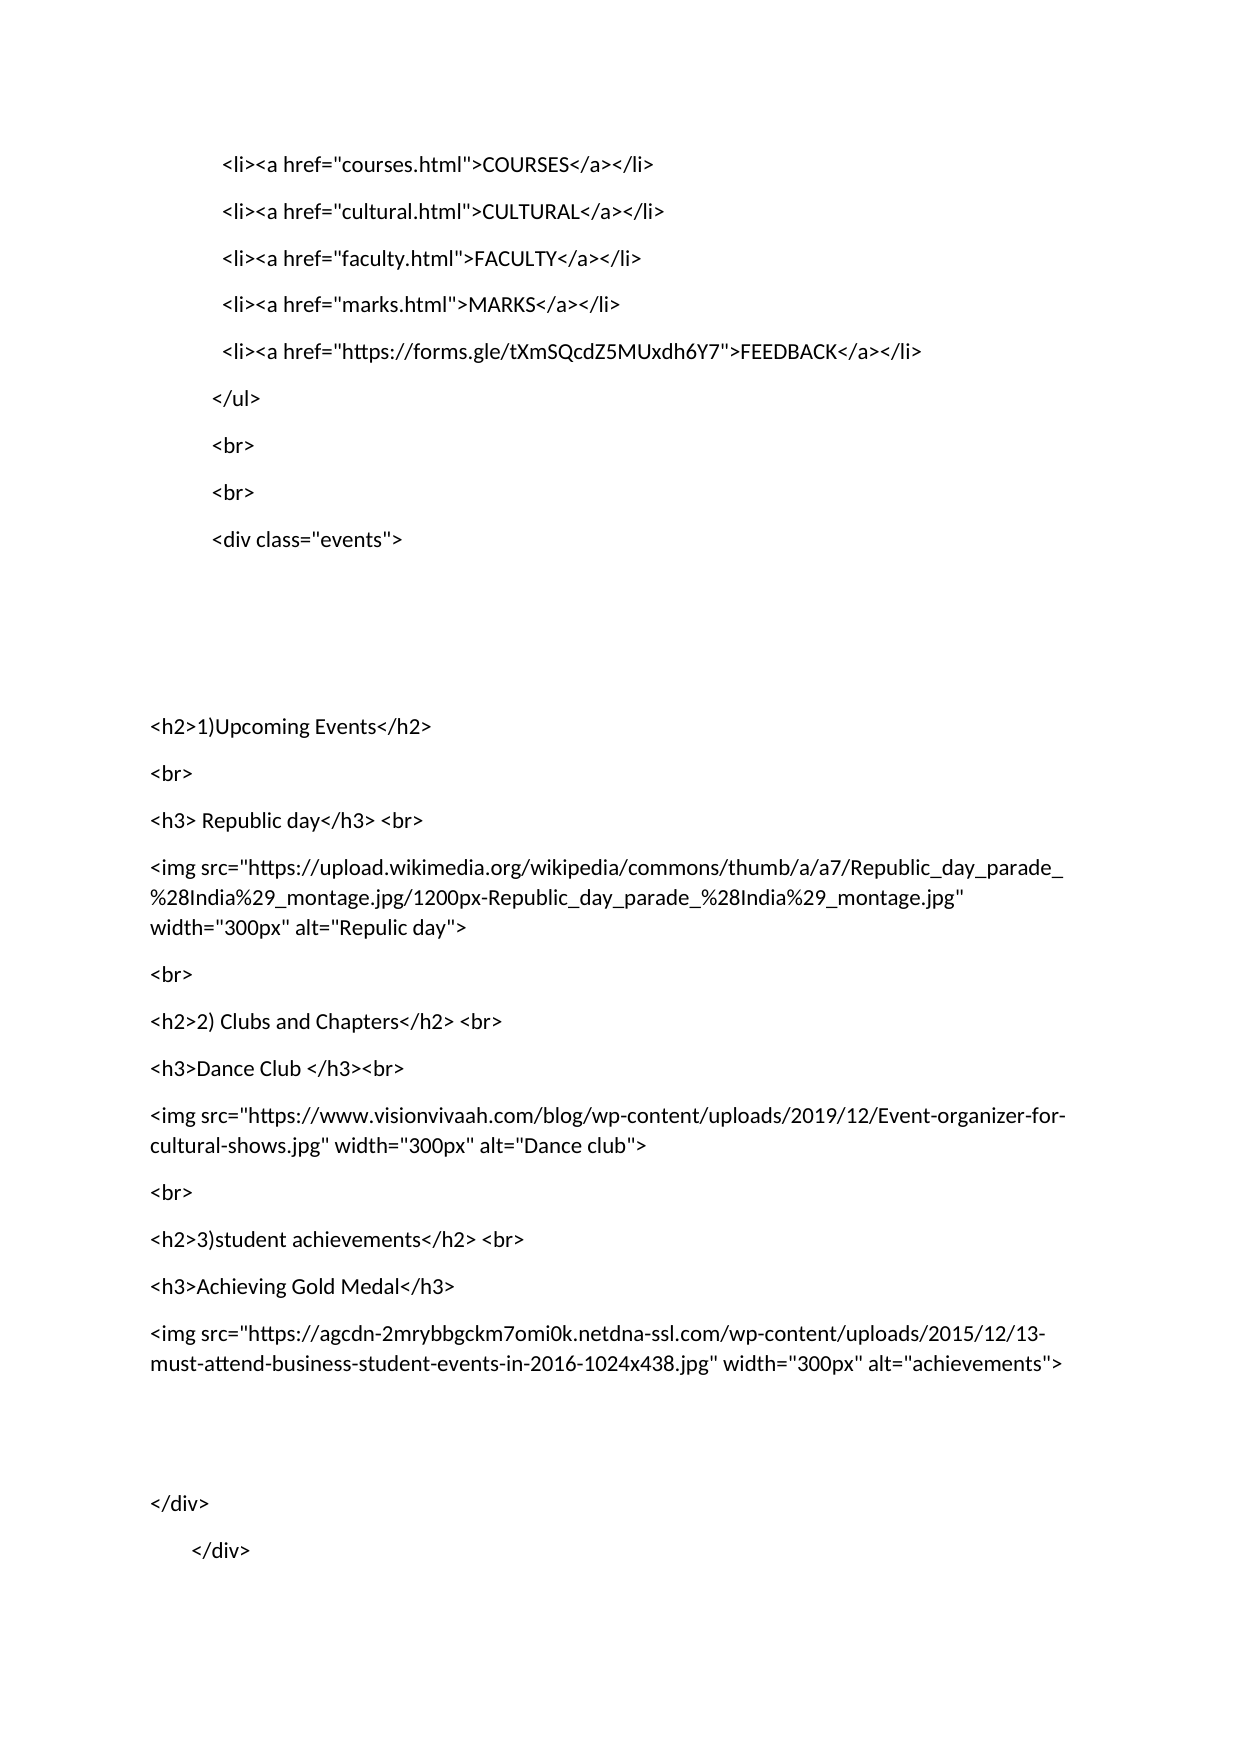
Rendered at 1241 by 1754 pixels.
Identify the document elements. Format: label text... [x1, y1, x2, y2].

text <h2>2) Clubs and Chapters</h2> <br> [150, 1007, 1090, 1035]
text <img src="https://www.visionvivaah.com/blog/wp-content/uploads/2019/12/Event-organizer-for-cultural-shows.jpg" width="300px" alt="Dance club"> [150, 1101, 1090, 1159]
text <h3> Republic day</h3> <br> [150, 806, 1090, 834]
text <img src="https://agcdn-2mrybbgckm7omi0k.netdna-ssl.com/wp-content/uploads/2015/12/13-must-attend-business-student-events-in-2016-1024x438.jpg" width="300px" alt="achievements"> [150, 1319, 1090, 1377]
text <div class="events"> [150, 525, 1090, 553]
text <img src="https://upload.wikimedia.org/wikipedia/commons/thumb/a/a7/Republic_day_parade_%28India%29_montage.jpg/1200px-Republic_day_parade_%28India%29_montage.jpg" width="300px" alt="Repulic day"> [150, 853, 1090, 942]
text <br> [150, 478, 1090, 506]
text </div> [150, 1536, 1090, 1564]
text </ul> [150, 384, 1090, 412]
text <h3>Dance Club </h3><br> [150, 1054, 1090, 1082]
text <li><a href="faculty.html">FACULTY</a></li> [150, 244, 1090, 272]
text <li><a href="https://forms.gle/tXmSQcdZ5MUxdh6Y7">FEEDBACK</a></li> [150, 337, 1090, 366]
text <h2>3)student achievements</h2> <br> [150, 1225, 1090, 1253]
text <li><a href="cultural.html">CULTURAL</a></li> [150, 197, 1090, 225]
text <br> [150, 431, 1090, 459]
text <br> [150, 1178, 1090, 1206]
text <h3>Achieving Gold Medal</h3> [150, 1272, 1090, 1300]
text <h2>1)Upcoming Events</h2> [150, 712, 1090, 741]
text <li><a href="marks.html">MARKS</a></li> [150, 291, 1090, 319]
text <br> [150, 759, 1090, 787]
text <li><a href="courses.html">COURSES</a></li> [150, 150, 1090, 178]
text </div> [150, 1489, 1090, 1518]
text <br> [150, 960, 1090, 988]
